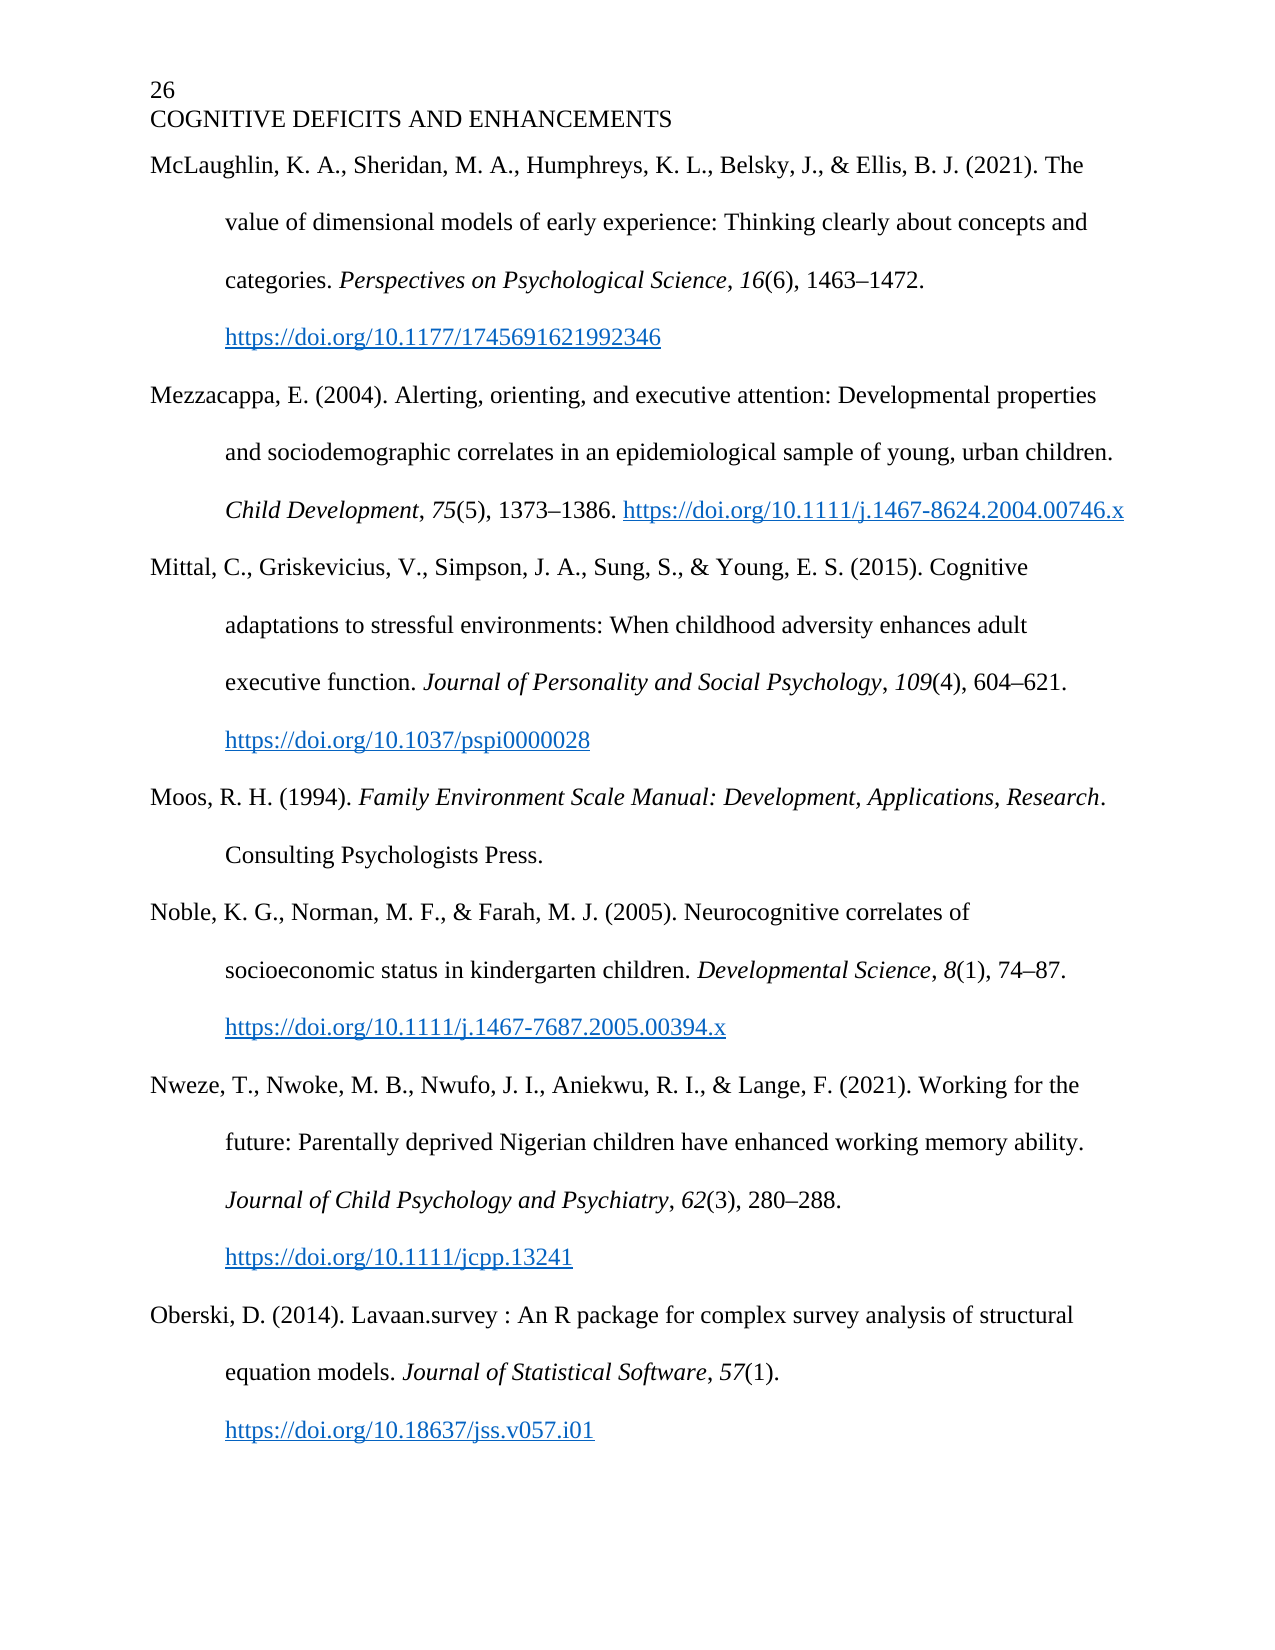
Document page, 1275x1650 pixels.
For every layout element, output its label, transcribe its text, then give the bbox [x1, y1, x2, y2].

text Moos, R. H. (1994). Family Environment Scale Manual: Development, Applications, Research. Consulting Psychologists Press. [150, 782, 1125, 869]
text Noble, K. G., Norman, M. F., & Farah, M. J. (2005). Neurocognitive correlates of socioeconomic status in kindergarten children. Developmental Science, 8(1), 74–87. https://doi.org/10.1111/j.1467-7687.2005.00394.x [150, 897, 1125, 1041]
text Mittal, C., Griskevicius, V., Simpson, J. A., Sung, S., & Young, E. S. (2015). Cognitive adaptations to stressful environments: When childhood adversity enhances adult executive function. Journal of Personality and Social Psychology, 109(4), 604–621. https://doi.org/10.1037/pspi0000028 [150, 552, 1125, 754]
text McLaughlin, K. A., Sheridan, M. A., Humphreys, K. L., Belsky, J., & Ellis, B. J. (2021). The value of dimensional models of early experience: Thinking clearly about concepts and categories. Perspectives on Psychological Science, 16(6), 1463–1472. https://doi.org/10.1177/1745691621992346 [150, 150, 1125, 351]
text Nweze, T., Nwoke, M. B., Nwufo, J. I., Aniekwu, R. I., & Lange, F. (2021). Working for the future: Parentally deprived Nigerian children have enhanced working memory ability. Journal of Child Psychology and Psychiatry, 62(3), 280–288. https://doi.org/10.1111/jcpp.13241 [150, 1070, 1125, 1271]
text Oberski, D. (2014). Lavaan.survey : An R package for complex survey analysis of structural equation models. Journal of Statistical Software, 57(1). https://doi.org/10.18637/jss.v057.i01 [150, 1300, 1125, 1444]
text Mezzacappa, E. (2004). Alerting, orienting, and executive attention: Developmental properties and sociodemographic correlates in an epidemiological sample of young, urban children. Child Development, 75(5), 1373–1386. https://doi.org/10.1111/j.1467-8624.2004.00746.x [150, 380, 1125, 524]
